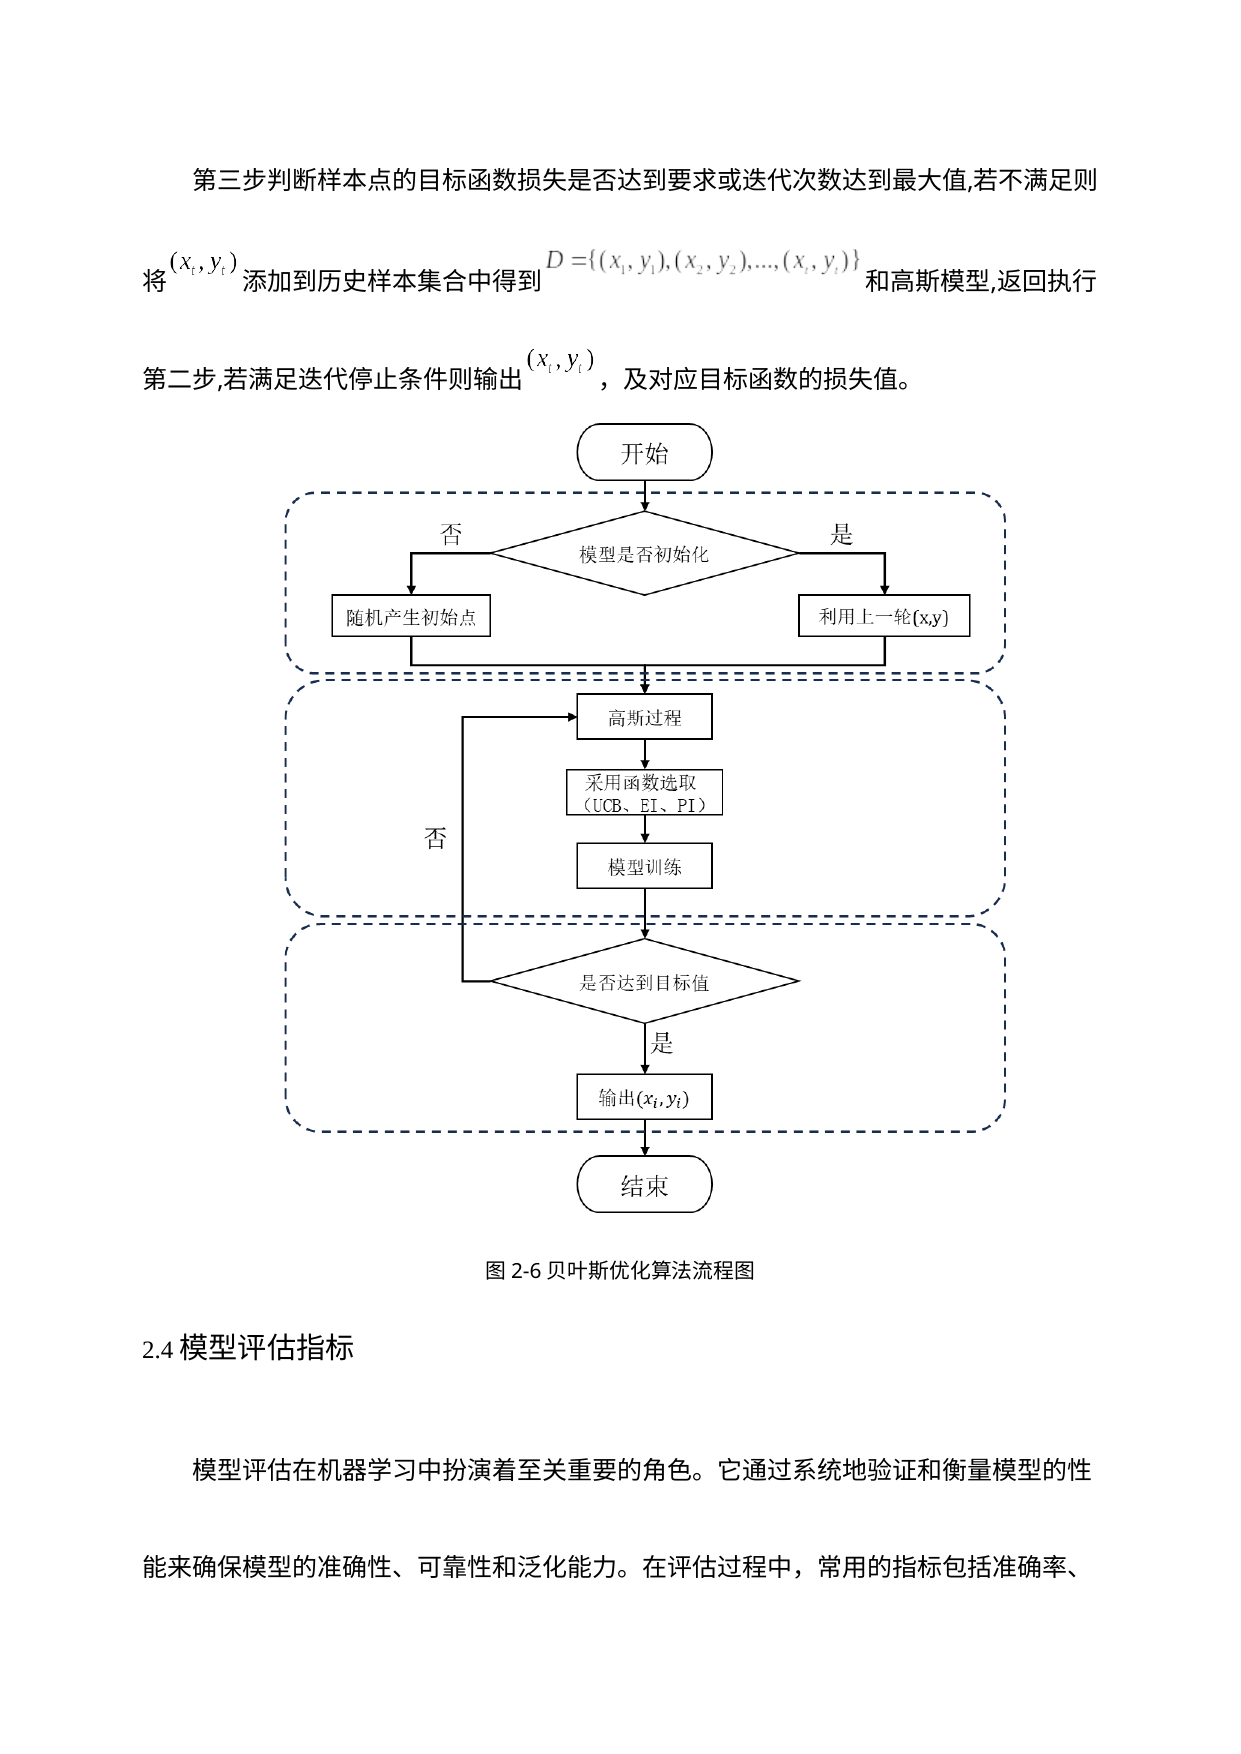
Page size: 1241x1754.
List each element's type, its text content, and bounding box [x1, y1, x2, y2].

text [142, 1436, 1098, 1598]
text 第三步判断样本点的目标函数损失是否达到要求或迭代次数达到最大值,若不满足则将添加到历史样本集合中得到和高斯模型,返回执行第二步,若满足迭代停止条件则输出，及对应目标函数的损失值。 [142, 146, 1098, 406]
subtitle 模型评估指标 [142, 1313, 1098, 1378]
picture [284, 423, 1006, 1214]
